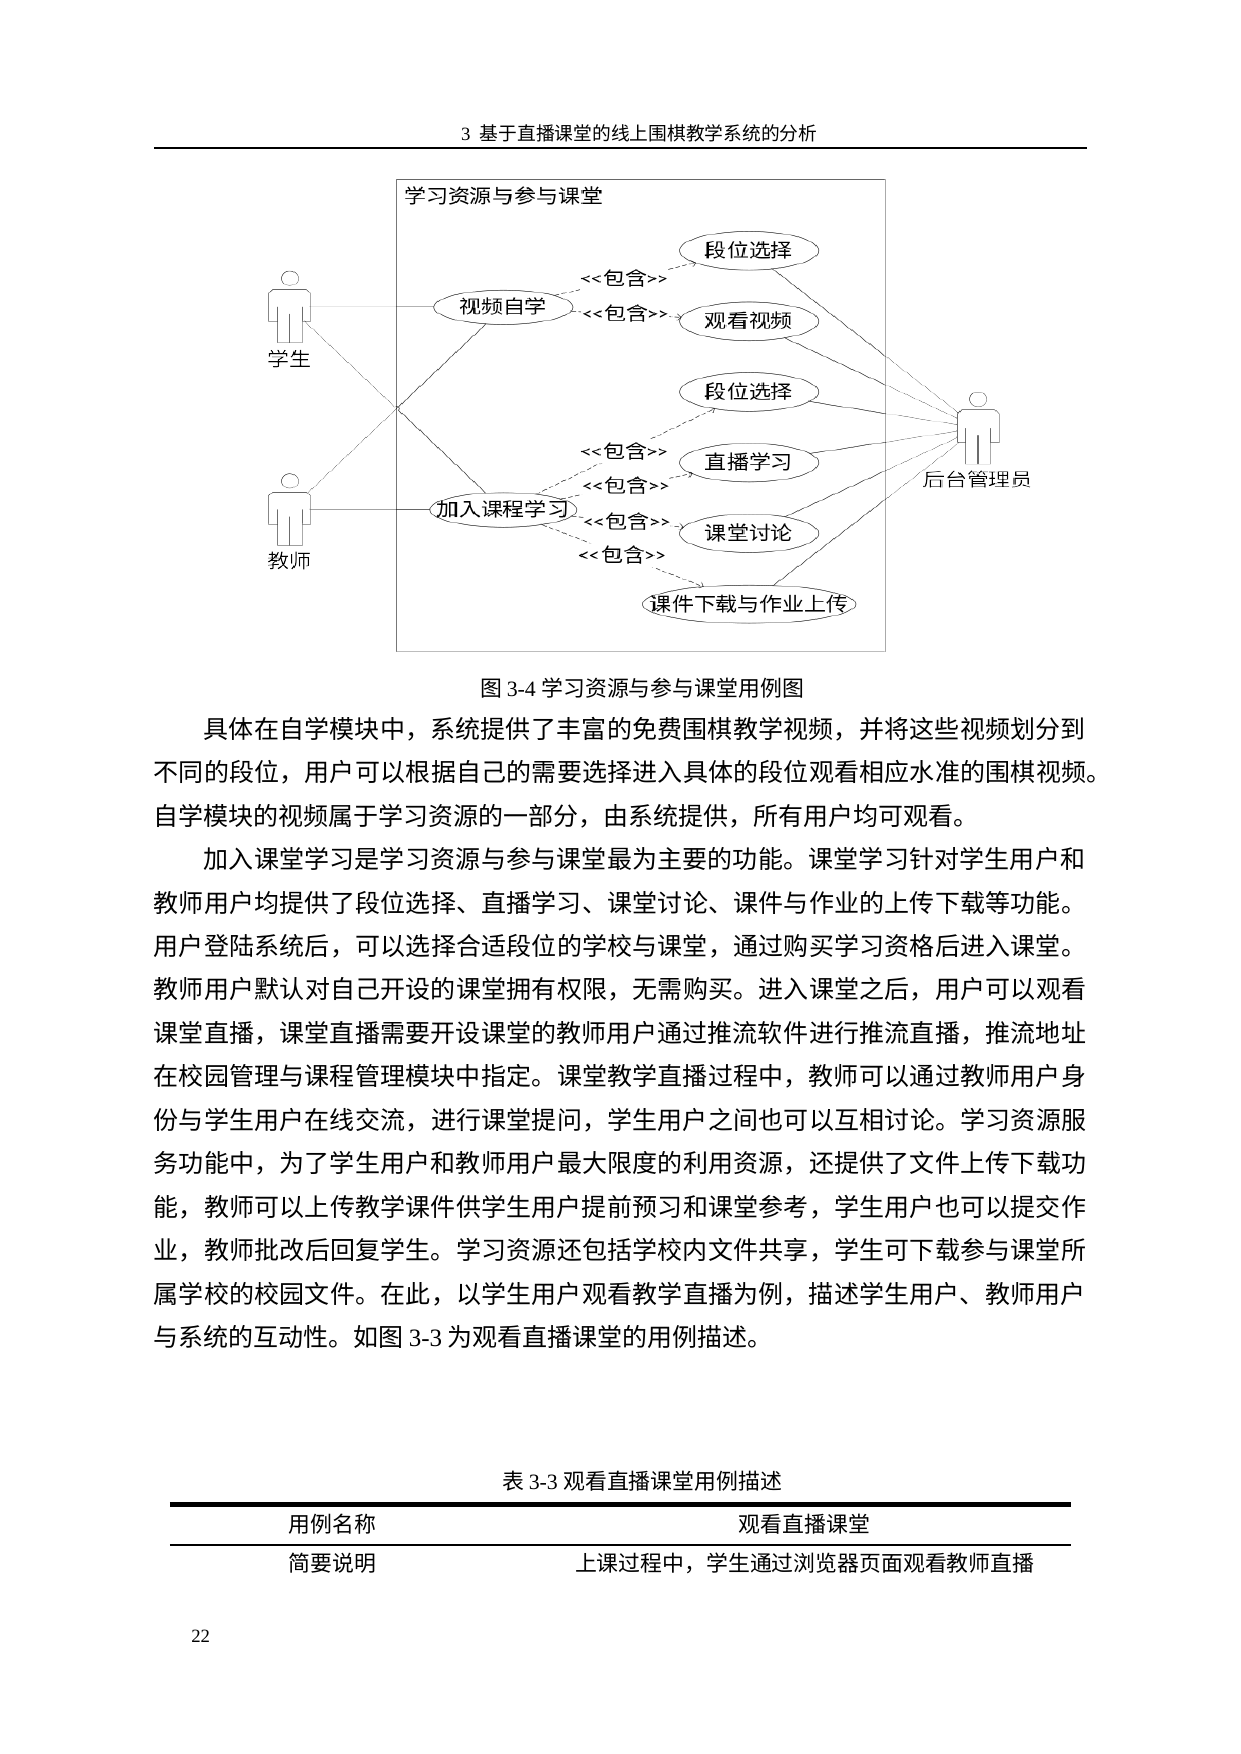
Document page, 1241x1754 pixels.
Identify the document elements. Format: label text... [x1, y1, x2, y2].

table_cell 简要说明 [170, 1546, 494, 1584]
table_header 用例名称 [170, 1507, 494, 1544]
text 图3-4 学习资源与参与课堂用例图 [153, 671, 1087, 703]
text 表3-3 观看直播课堂用例描述 [153, 1464, 1087, 1496]
table_header 观看直播课堂 [495, 1507, 1071, 1544]
text 具体在自学模块中，系统提供了丰富的免费围棋教学视频，并将这些视频划分到不同的段位，用户可以根据自己的需要选择进入具体的段位观看相应水准的围棋视频。自学模块的视频属于学习资源的一部分，由系统提供，所有用户均可观看。 [153, 709, 1087, 832]
table_cell 上课过程中，学生通过浏览器页面观看教师直播 [495, 1546, 1071, 1584]
text 加入课堂学习是学习资源与参与课堂最为主要的功能。课堂学习针对学生用户和教师用户均提供了段位选择、直播学习、课堂讨论、课件与作业的上传下载等功能。用户登陆系统后，可以选择合适段位的学校与课堂，通过购买学习资格后进入课堂。教师用户默认对自己开设的课堂拥有权限，无需购买。进入课堂之后，用户可以观看课堂直播，课堂直播需要开设课堂的教师用户通过推流软件进行推流直播，推流地址在校园管理与课程管理模块中指定。课堂教学直播过程中，教师可以通过教师用户身份与学生用户在线交流，进行课堂提问，学生用户之间也可以互相讨论。学习资源服务功能中，为了学生用户和教师用户最大限度的利用资源，还提供了文件上传下载功能，教师可以上传教学课件供学生用户提前预习和课堂参考，学生用户也可以提交作业，教师批改后回复学生。学习资源还包括学校内文件共享，学生可下载参与课堂所属学校的校园文件。在此，以学生用户观看教学直播为例，描述学生用户、教师用户与系统的互动性。如图3-3为观看直播课堂的用例描述。 [153, 840, 1087, 1354]
